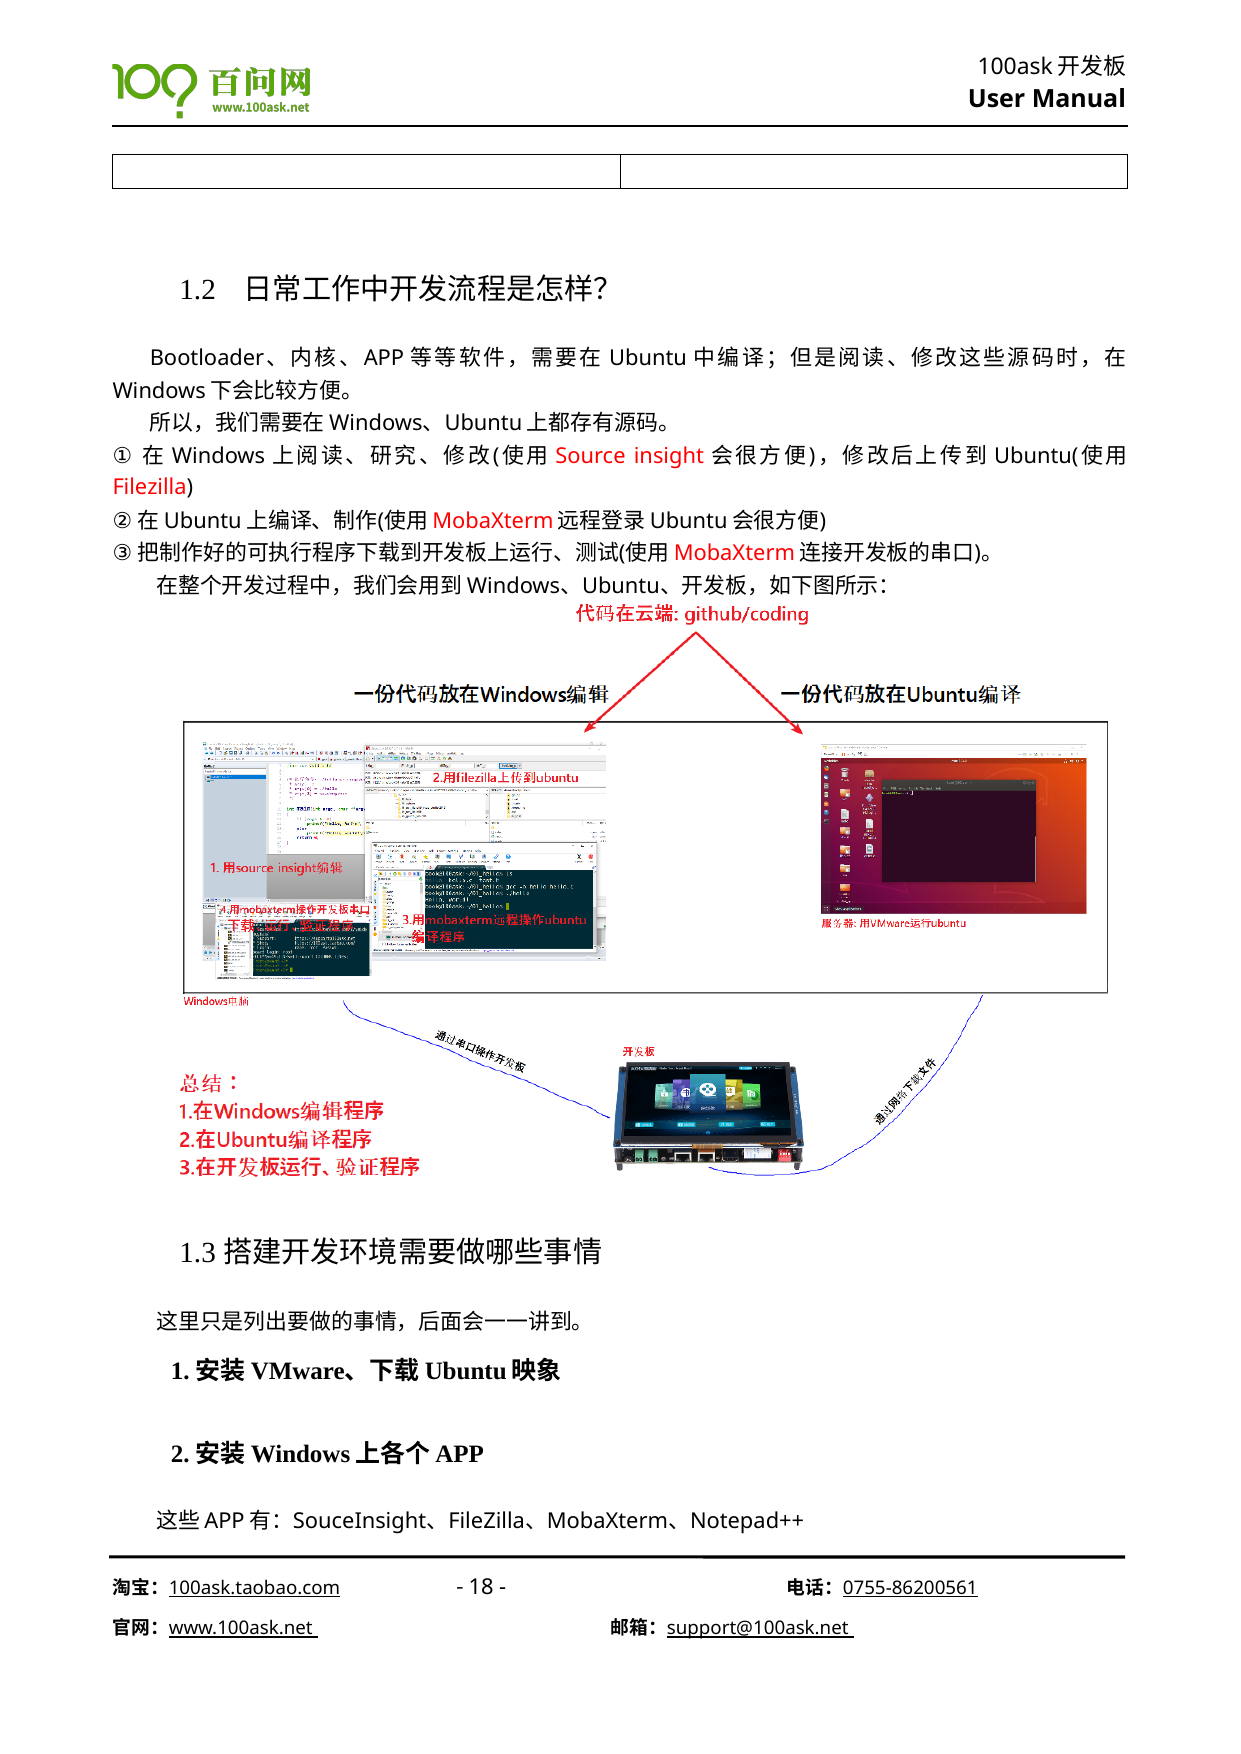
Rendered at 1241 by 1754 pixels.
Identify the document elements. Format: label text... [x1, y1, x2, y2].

text Bootloader、内核、APP等等软件，需要在Ubuntu中编译；但是阅读、修改这些源码时，在Windows下会比较方便。 [112, 340, 1128, 405]
subtitle 2. 安装Windows上各个APP [112, 1419, 1128, 1484]
text 在整个开发过程中，我们会用到Windows、Ubuntu、开发板，如下图所示： [112, 567, 1128, 600]
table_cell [113, 155, 620, 188]
text ② 在Ubuntu上编译、制作(使用MobaXterm远程登录Ubuntu会很方便) [112, 502, 1128, 535]
subtitle 1. 安装VMware、下载Ubuntu映象 [112, 1336, 1128, 1401]
text ③ 把制作好的可执行程序下载到开发板上运行、测试(使用MobaXterm连接开发板的串口)。 [112, 535, 1128, 567]
subtitle 1.2 日常工作中开发流程是怎样？ [112, 254, 1128, 319]
picture [172, 600, 1112, 1183]
text 这些APP有：SouceInsight、FileZilla、MobaXterm、Notepad++ [112, 1502, 1128, 1535]
text 所以，我们需要在Windows、Ubuntu上都存有源码。 [112, 405, 1128, 437]
text ① 在Windows上阅读、研究、修改(使用Source insight会很方便)，修改后上传到Ubuntu(使用Filezilla) [112, 437, 1128, 502]
subtitle 1.3 搭建开发环境需要做哪些事情 [112, 1217, 1128, 1282]
picture [112, 64, 310, 124]
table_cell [621, 155, 1127, 188]
text 这里只是列出要做的事情，后面会一一讲到。 [112, 1304, 1128, 1336]
